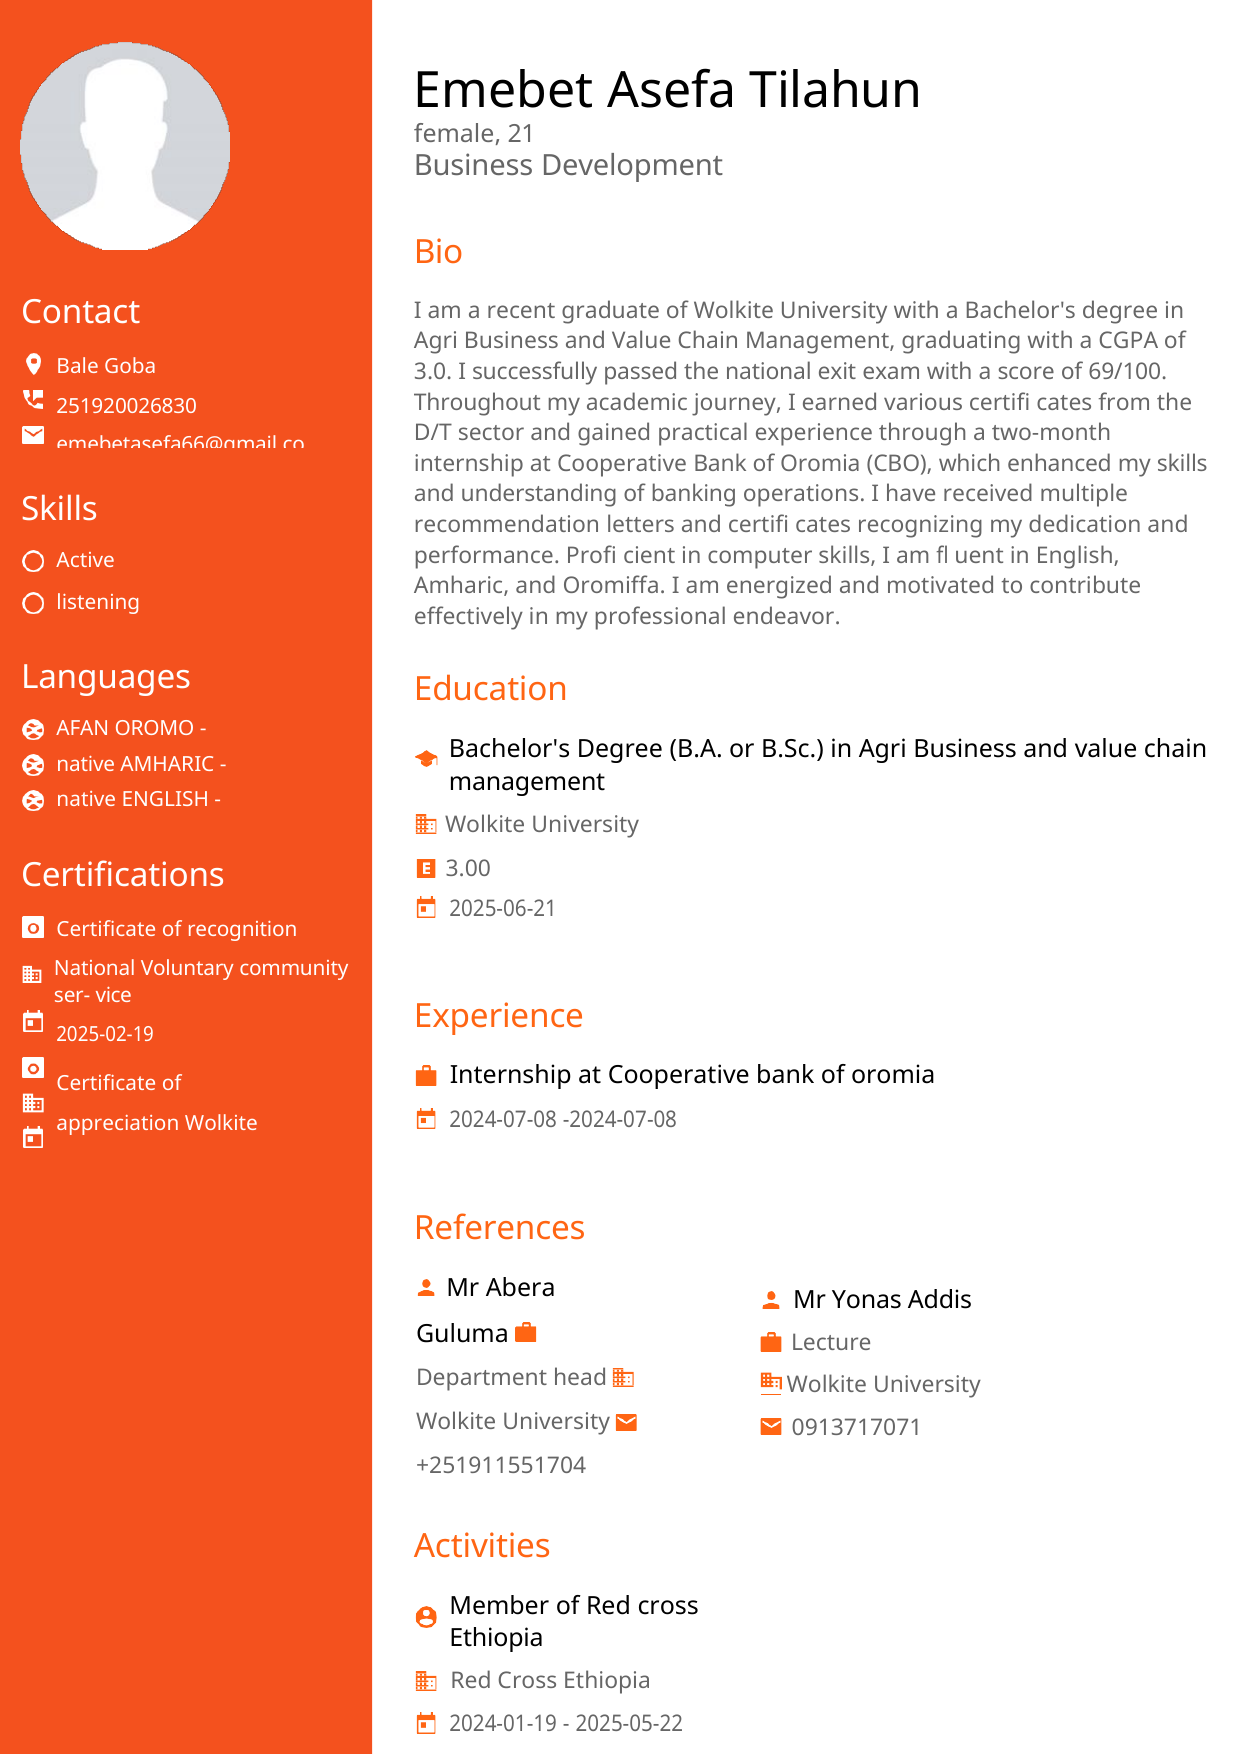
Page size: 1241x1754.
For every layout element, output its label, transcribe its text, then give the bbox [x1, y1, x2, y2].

picture [415, 1065, 437, 1086]
text Internship at Cooperative bank of oromia [416, 1057, 1226, 1092]
picture [22, 426, 44, 444]
picture [22, 1057, 44, 1078]
text Mr Yonas Addis [763, 1282, 1226, 1316]
text Business Development [414, 148, 1226, 183]
picture [417, 1279, 435, 1296]
text female, 21 [414, 119, 1226, 148]
text Wolkite University 0913717071 [761, 1368, 988, 1442]
picture [416, 1108, 436, 1129]
text Experience [414, 992, 1226, 1037]
picture [760, 1332, 782, 1352]
picture [23, 390, 43, 409]
picture [762, 1291, 780, 1309]
text Wolkite University 3.00 [416, 807, 644, 884]
picture [612, 1368, 634, 1387]
text Red Cross Ethiopia [416, 1664, 1226, 1697]
picture [22, 719, 44, 740]
text 2024-07-08 -2024-07-08 [417, 1103, 1226, 1136]
picture [22, 592, 44, 614]
picture [415, 814, 437, 834]
picture [22, 916, 44, 938]
text Activities [414, 1521, 1226, 1567]
text Member of Red cross Ethiopia [449, 1587, 771, 1654]
picture [22, 550, 44, 572]
picture [415, 1606, 437, 1628]
picture [26, 353, 41, 375]
picture [22, 790, 44, 811]
text References [414, 1204, 643, 1249]
picture [416, 859, 436, 878]
text 2025-06-21 [417, 896, 1226, 923]
picture [23, 1126, 43, 1148]
text Education [414, 664, 1226, 710]
text 2024-01-19 - 2025-05-22 [417, 1707, 1226, 1740]
text I am a recent graduate of Wolkite University with a Bachelor's degree in Agri Business and Value Chain Management, graduating with a CGPA of 3.0. I successfully passed the national exit exam with a score of 69/100. Throughout my academic journey, I earned various certifi cates from the D/T sector and gained practical experience through a two-month internship at Cooperative Bank of Oromia (CBO), which enhanced my skills and understanding of banking operations. I have received multiple recommendation letters and certifi cates recognizing my dedication and performance. Profi cient in computer skills, I am fl uent in English, Amharic, and Oromiffa. I am energized and motivated to contribute effectively in my professional endeavor. [414, 294, 1216, 631]
picture [515, 1322, 537, 1342]
picture [416, 1712, 436, 1734]
text Lecture [761, 1326, 1226, 1359]
picture [615, 1414, 637, 1431]
title Emebet Asefa Tilahun [414, 59, 1226, 119]
picture [760, 1418, 782, 1435]
picture [22, 754, 44, 776]
text Bio [414, 228, 1226, 274]
picture [414, 750, 438, 767]
picture [416, 896, 436, 918]
picture [415, 1671, 437, 1691]
text Bachelor's Degree (B.A. or B.Sc.) in Agri Business and value chain management [449, 730, 1226, 797]
picture [23, 1010, 43, 1032]
picture [20, 41, 230, 250]
text Mr Abera Guluma Department head Wolkite University +251911551704 [416, 1269, 643, 1480]
